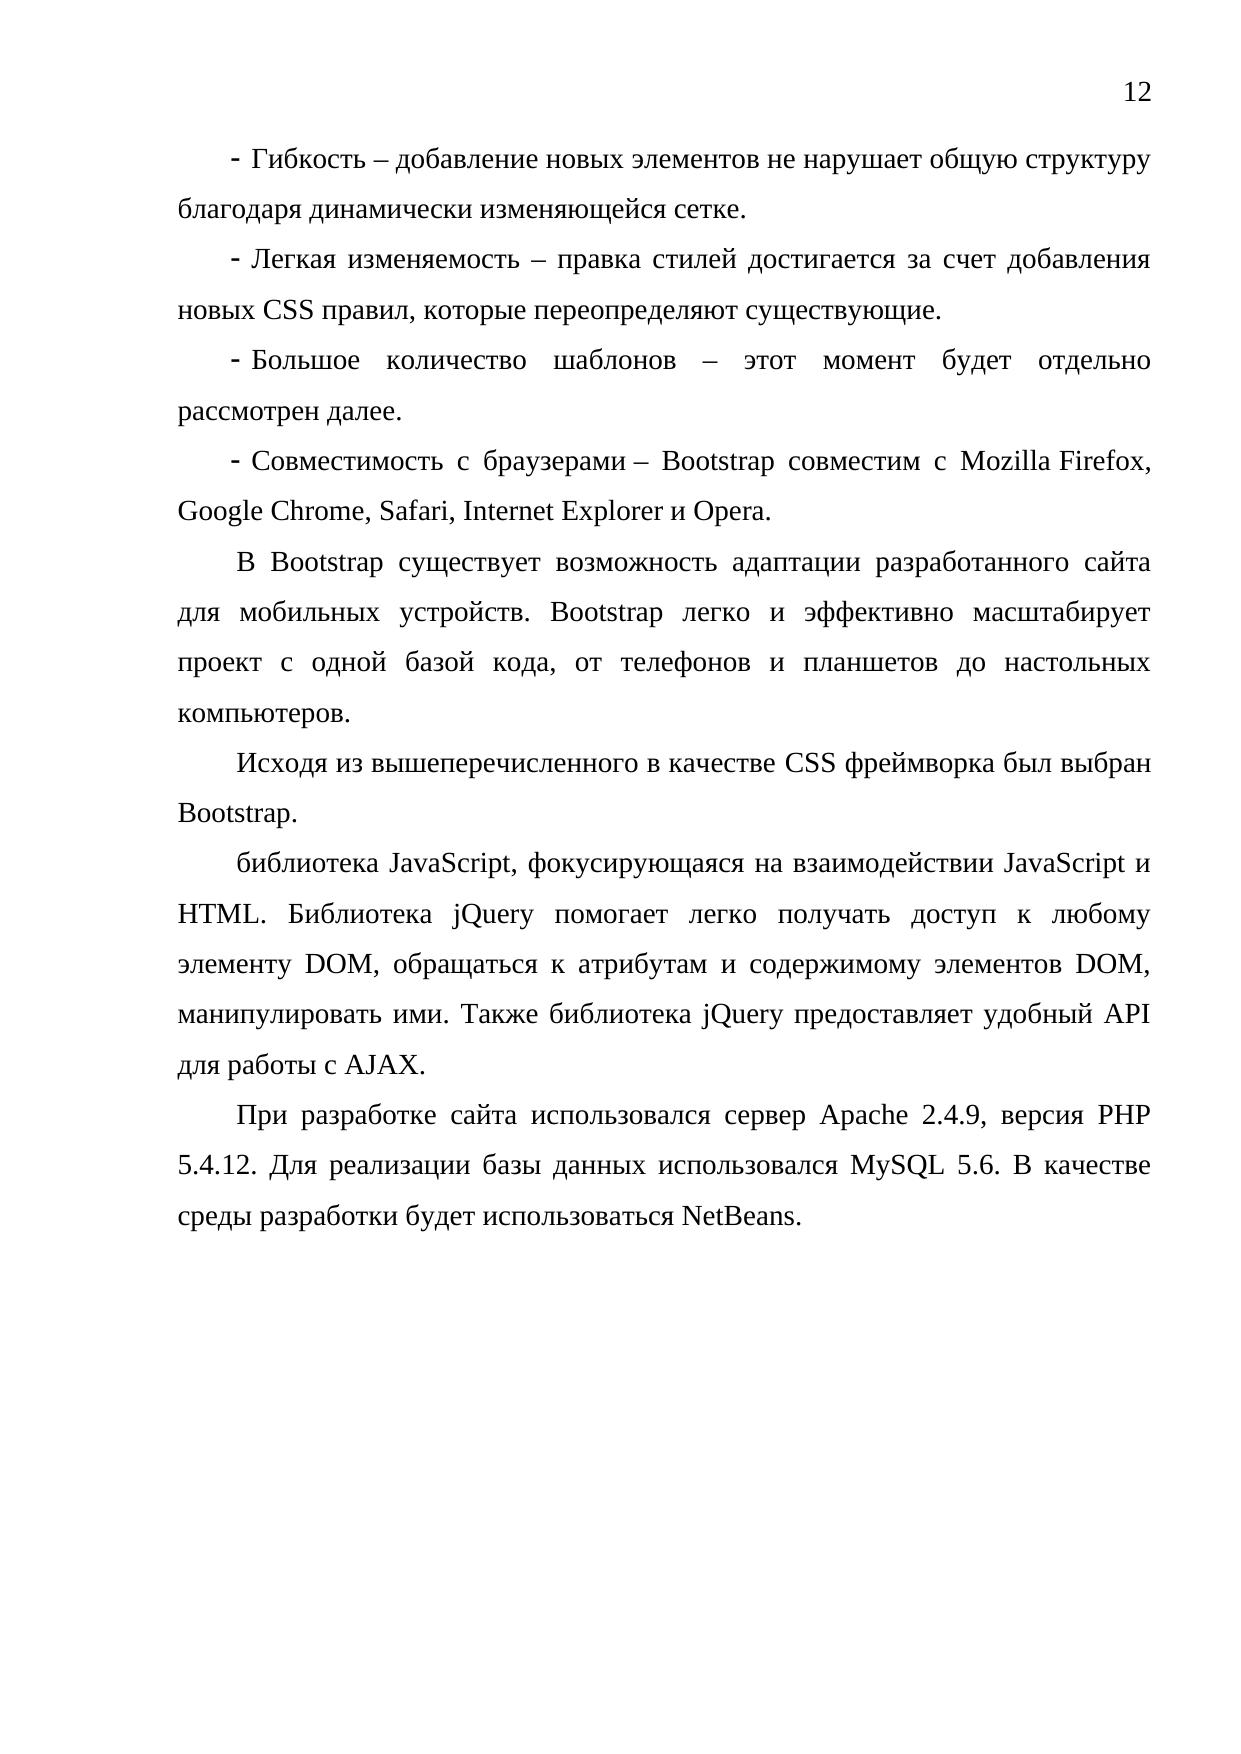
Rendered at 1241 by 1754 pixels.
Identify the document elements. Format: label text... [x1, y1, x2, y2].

text Исходя из вышеперечисленного в качестве CSS фреймворка был выбран Bootstrap. [177, 745, 1152, 829]
text библиотека JavaScript, фокусирующаяся на взаимодействии JavaScript и HTML. Библиотека jQuery помогает легко получать доступ к любому элементу DOM, обращаться к атрибутам и содержимому элементов DOM, манипулировать ими. Также библиотека jQuery предоставляет удобный API для работы с AJAX. [177, 846, 1152, 1080]
text При разработке сайта использовался сервер Apache 2.4.9, версия РНР 5.4.12. Для реализации базы данных использовался MySQL 5.6. В качестве среды разработки будет использоваться NetBeans. [177, 1097, 1152, 1231]
list Гибкость – добавление новых элементов не нарушает общую структуру благодаря динамически изменяющейся сетке. [177, 141, 1152, 225]
text В Bootstrap существует возможность адаптации разработанного сайта для мобильных устройств. Bootstrap легко и эффективно масштабирует проект с одной базой кода, от телефонов и планшетов до настольных компьютеров. [177, 544, 1152, 728]
list Легкая изменяемость – правка стилей достигается за счет добавления новых CSS правил, которые переопределяют существующие. [177, 242, 1152, 326]
list Большое количество шаблонов – этот момент будет отдельно рассмотрен далее. [177, 342, 1152, 426]
list Совместимость с браузерами – Bootstrap совместим с Mozilla Firefox, Google Chrome, Safari, Internet Explorer и Opera. [177, 443, 1152, 527]
